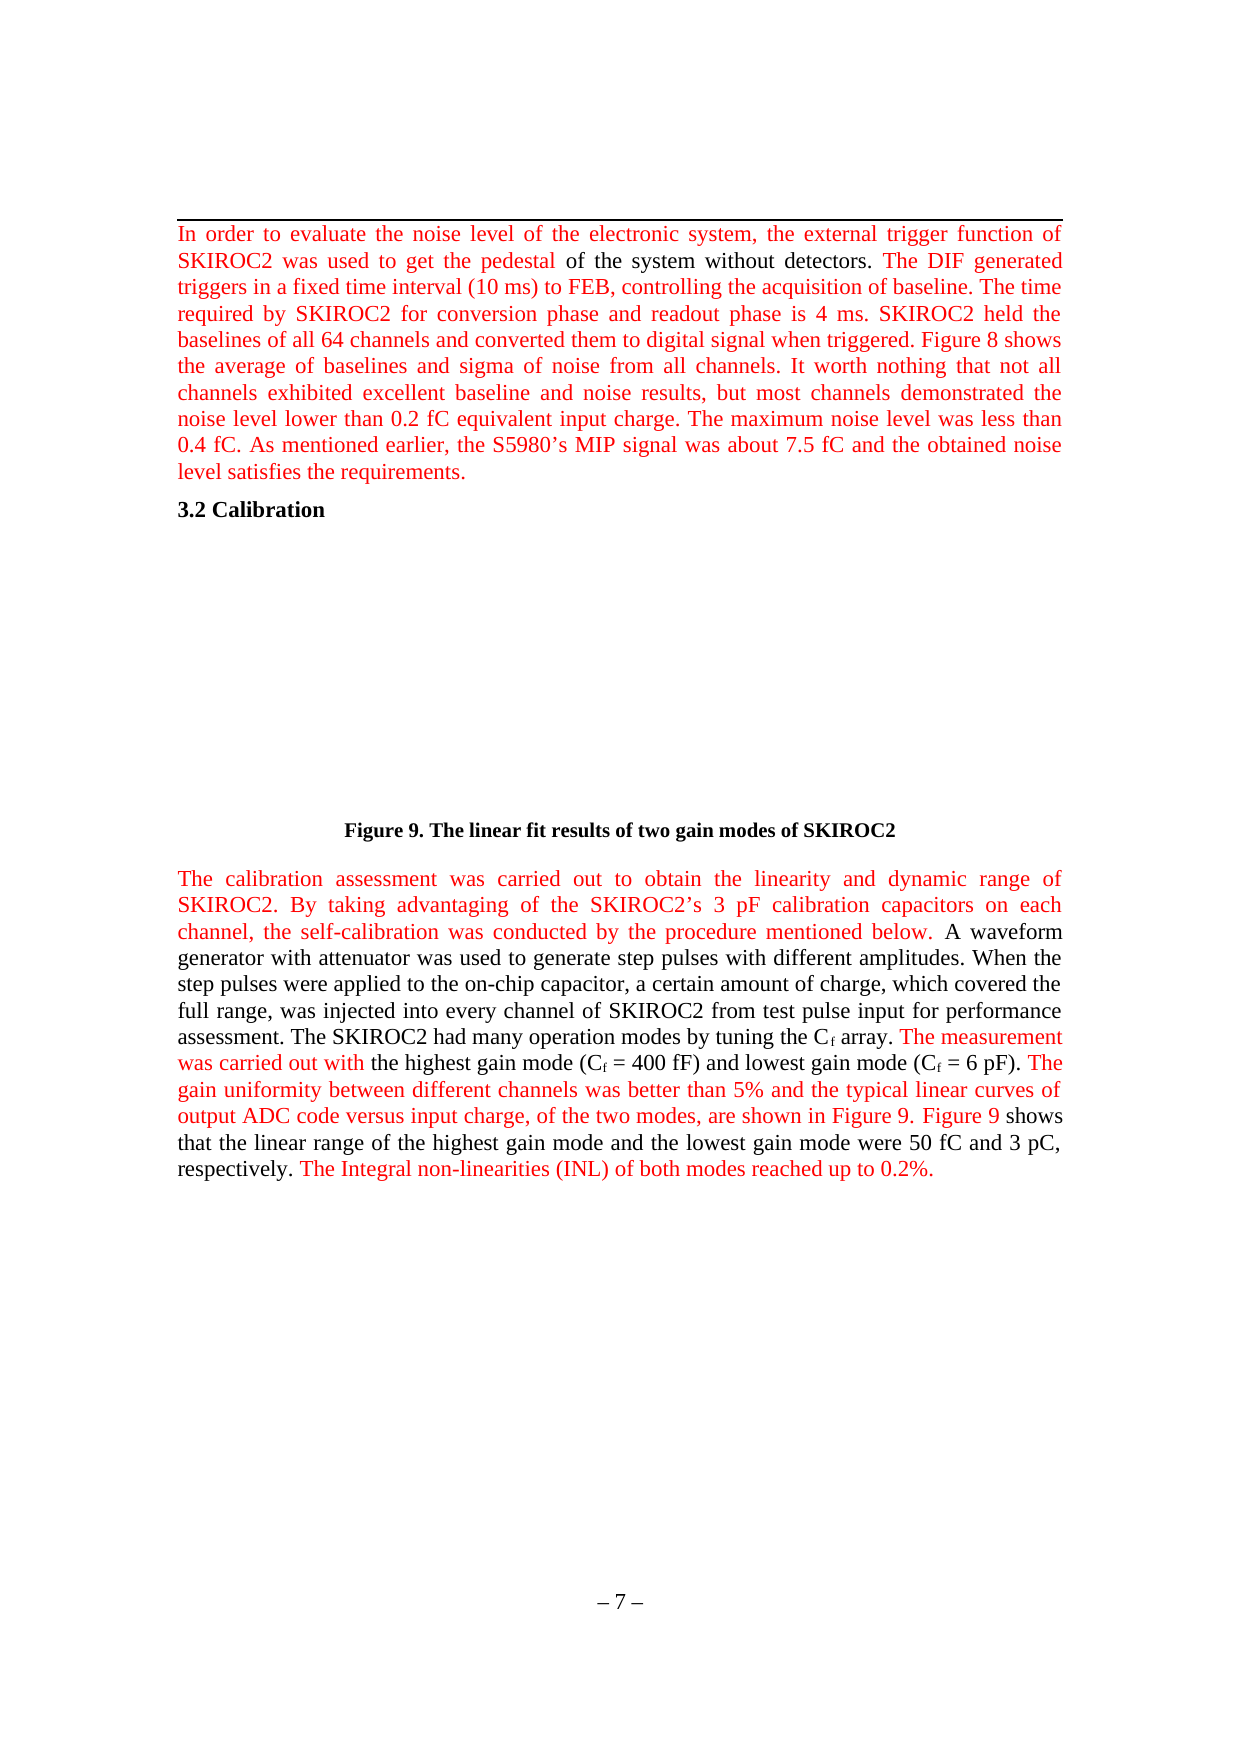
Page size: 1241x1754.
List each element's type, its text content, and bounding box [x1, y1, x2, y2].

list In order to evaluate the noise level of the electronic system, the external trigger function of SKIROC2 was used to get the pedestal of the system without detectors. The DIF generated triggers in a fixed time interval (10 ms) to FEB, controlling the acquisition of baseline. The time required by SKIROC2 for conversion phase and readout phase is 4 ms. SKIROC2 held the baselines of all 64 channels and converted them to digital signal when triggered. Figure 8 shows the average of baselines and sigma of noise from all channels. It worth nothing that not all channels exhibited excellent baseline and noise results, but most channels demonstrated the noise level lower than 0.2 fC equivalent input charge. The maximum noise level was less than 0.4 fC. As mentioned earlier, the S5980’s MIP signal was about 7.5 fC and the obtained noise level satisfies the requirements. [177, 221, 1063, 484]
list The calibration assessment was carried out to obtain the linearity and dynamic range of SKIROC2. By taking advantaging of the SKIROC2’s 3 pF calibration capacitors on each channel, the self-calibration was conducted by the procedure mentioned below. A waveform generator with attenuator was used to generate step pulses with different amplitudes. When the step pulses were applied to the on-chip capacitor, a certain amount of charge, which covered the full range, was injected into every channel of SKIROC2 from test pulse input for performance assessment. The SKIROC2 had many operation modes by tuning the Cf array. The measurement was carried out with the highest gain mode (Cf = 400 fF) and lowest gain mode (Cf = 6 pF). The gain uniformity between different channels was better than 5% and the typical linear curves of output ADC code versus input charge, of the two modes, are shown in Figure 9. Figure 9 shows that the linear range of the highest gain mode and the lowest gain mode were 50 fC and 3 pC, respectively. The Integral non-linearities (INL) of both modes reached up to 0.2%. [177, 865, 1063, 1181]
text Calibration [177, 497, 1063, 523]
text Figure 9. The linear fit results of two gain modes of SKIROC2 [177, 818, 1063, 842]
